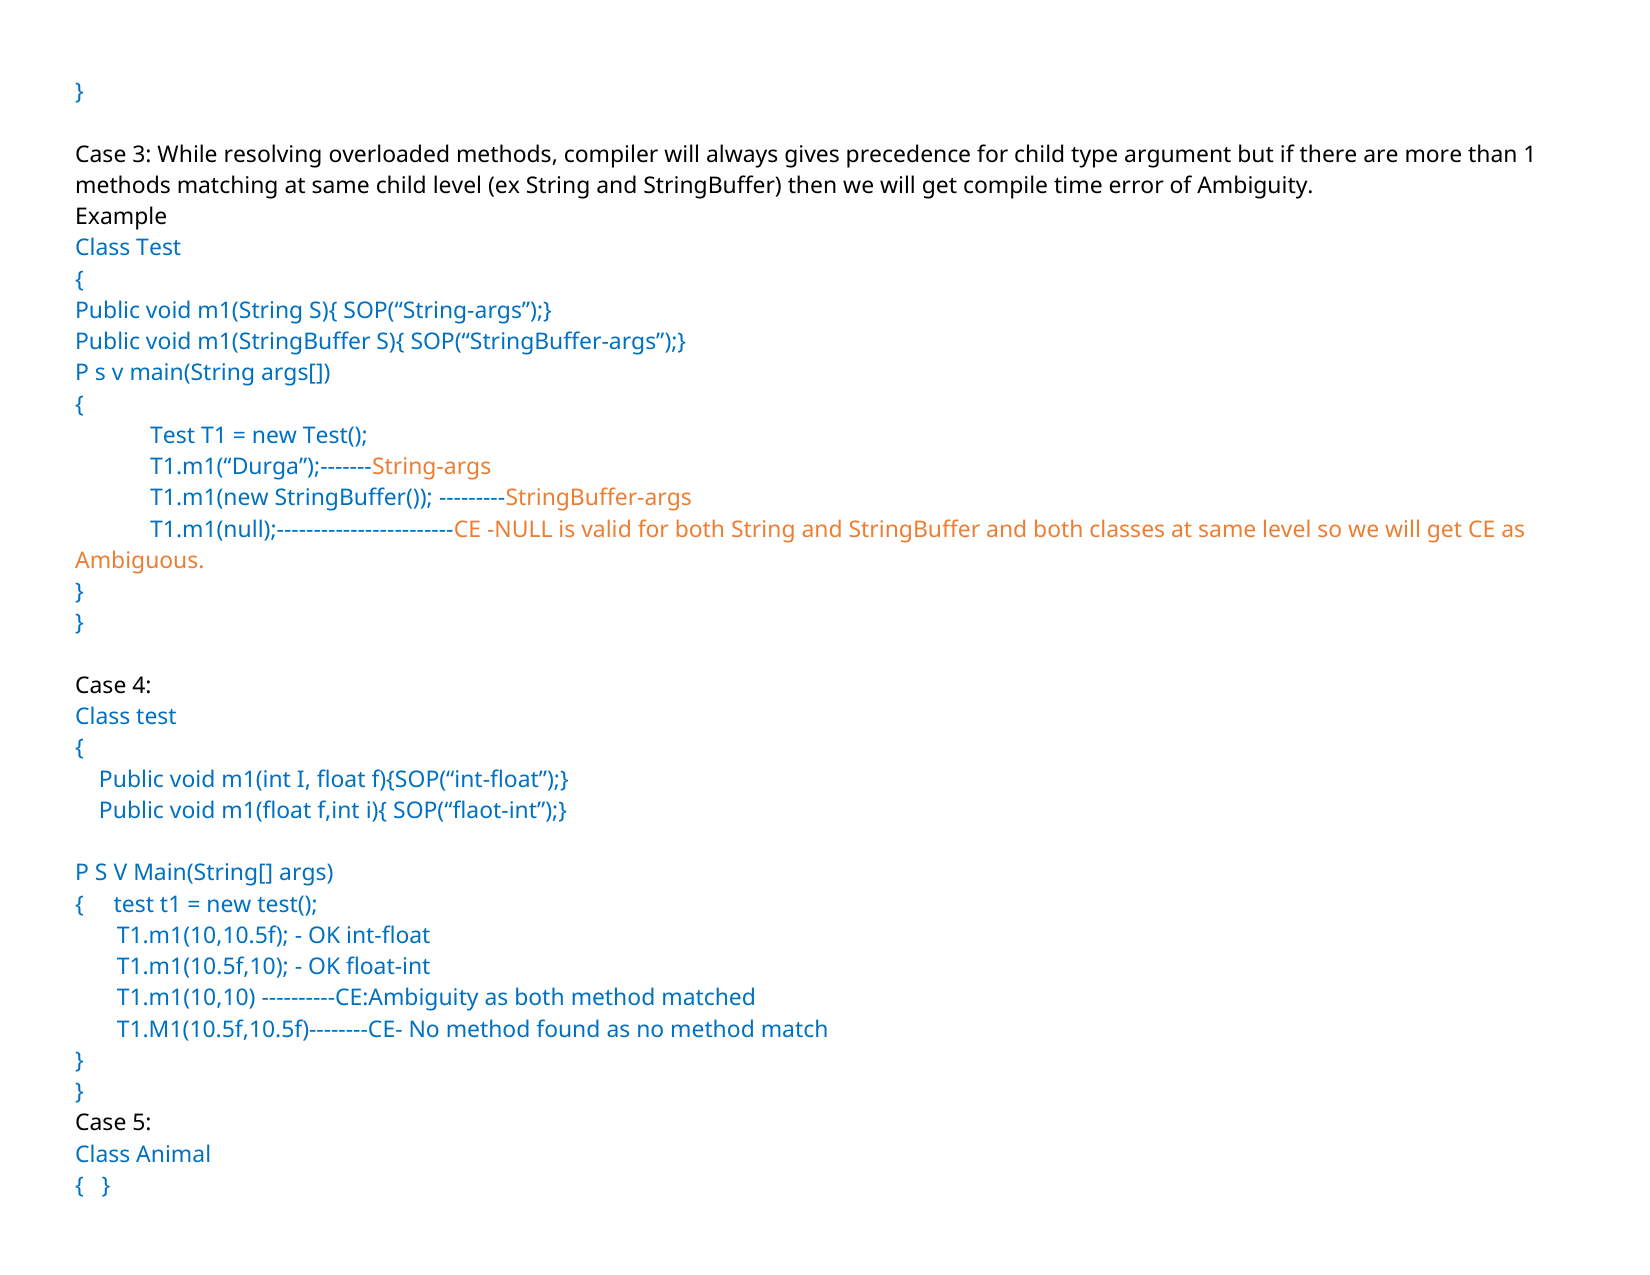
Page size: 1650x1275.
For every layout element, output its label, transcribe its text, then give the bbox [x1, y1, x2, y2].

text Class Test [75, 231, 1575, 262]
text { } [75, 1169, 1575, 1200]
text P S V Main(String[] args) [75, 856, 1575, 887]
text T1.m1(10,10.5f); - OK int-float [75, 919, 1575, 950]
text T1.m1(10.5f,10); - OK float-int [75, 950, 1575, 981]
text Example [75, 200, 1575, 231]
text } [75, 75, 1575, 106]
text Public void m1(String S){ SOP(“String-args”);} [75, 294, 1575, 325]
text T1.m1(new StringBuffer()); ---------StringBuffer-args [75, 481, 1575, 512]
text } [75, 575, 1575, 606]
text Case 5: [75, 1106, 1575, 1137]
text Case 4: [75, 669, 1575, 700]
text T1.m1(null);------------------------CE -NULL is valid for both String and StringBuffer and both classes at same level so we will get CE as Ambiguous. [75, 512, 1575, 575]
text Class Animal [75, 1137, 1575, 1169]
text { test t1 = new test(); [75, 887, 1575, 919]
text T1.M1(10.5f,10.5f)--------CE- No method found as no method match [75, 1012, 1575, 1044]
text Public void m1(float f,int i){ SOP(“flaot-int”);} [75, 794, 1575, 825]
text Public void m1(StringBuffer S){ SOP(“StringBuffer-args”);} [75, 325, 1575, 356]
text T1.m1(10,10) ----------CE:Ambiguity as both method matched [75, 981, 1575, 1012]
text } [75, 606, 1575, 637]
text Case 3: While resolving overloaded methods, compiler will always gives precedence for child type argument but if there are more than 1 methods matching at same child level (ex String and StringBuffer) then we will get compile time error of Ambiguity. [75, 137, 1575, 200]
text T1.m1(“Durga”);-------String-args [75, 450, 1575, 481]
text } [75, 1044, 1575, 1075]
text Public void m1(int I, float f){SOP(“int-float”);} [75, 762, 1575, 794]
text P s v main(String args[]) [75, 356, 1575, 387]
text { [75, 262, 1575, 294]
text { [75, 387, 1575, 419]
text { [75, 731, 1575, 762]
text Test T1 = new Test(); [75, 419, 1575, 450]
text } [75, 1075, 1575, 1106]
text Class test [75, 700, 1575, 731]
